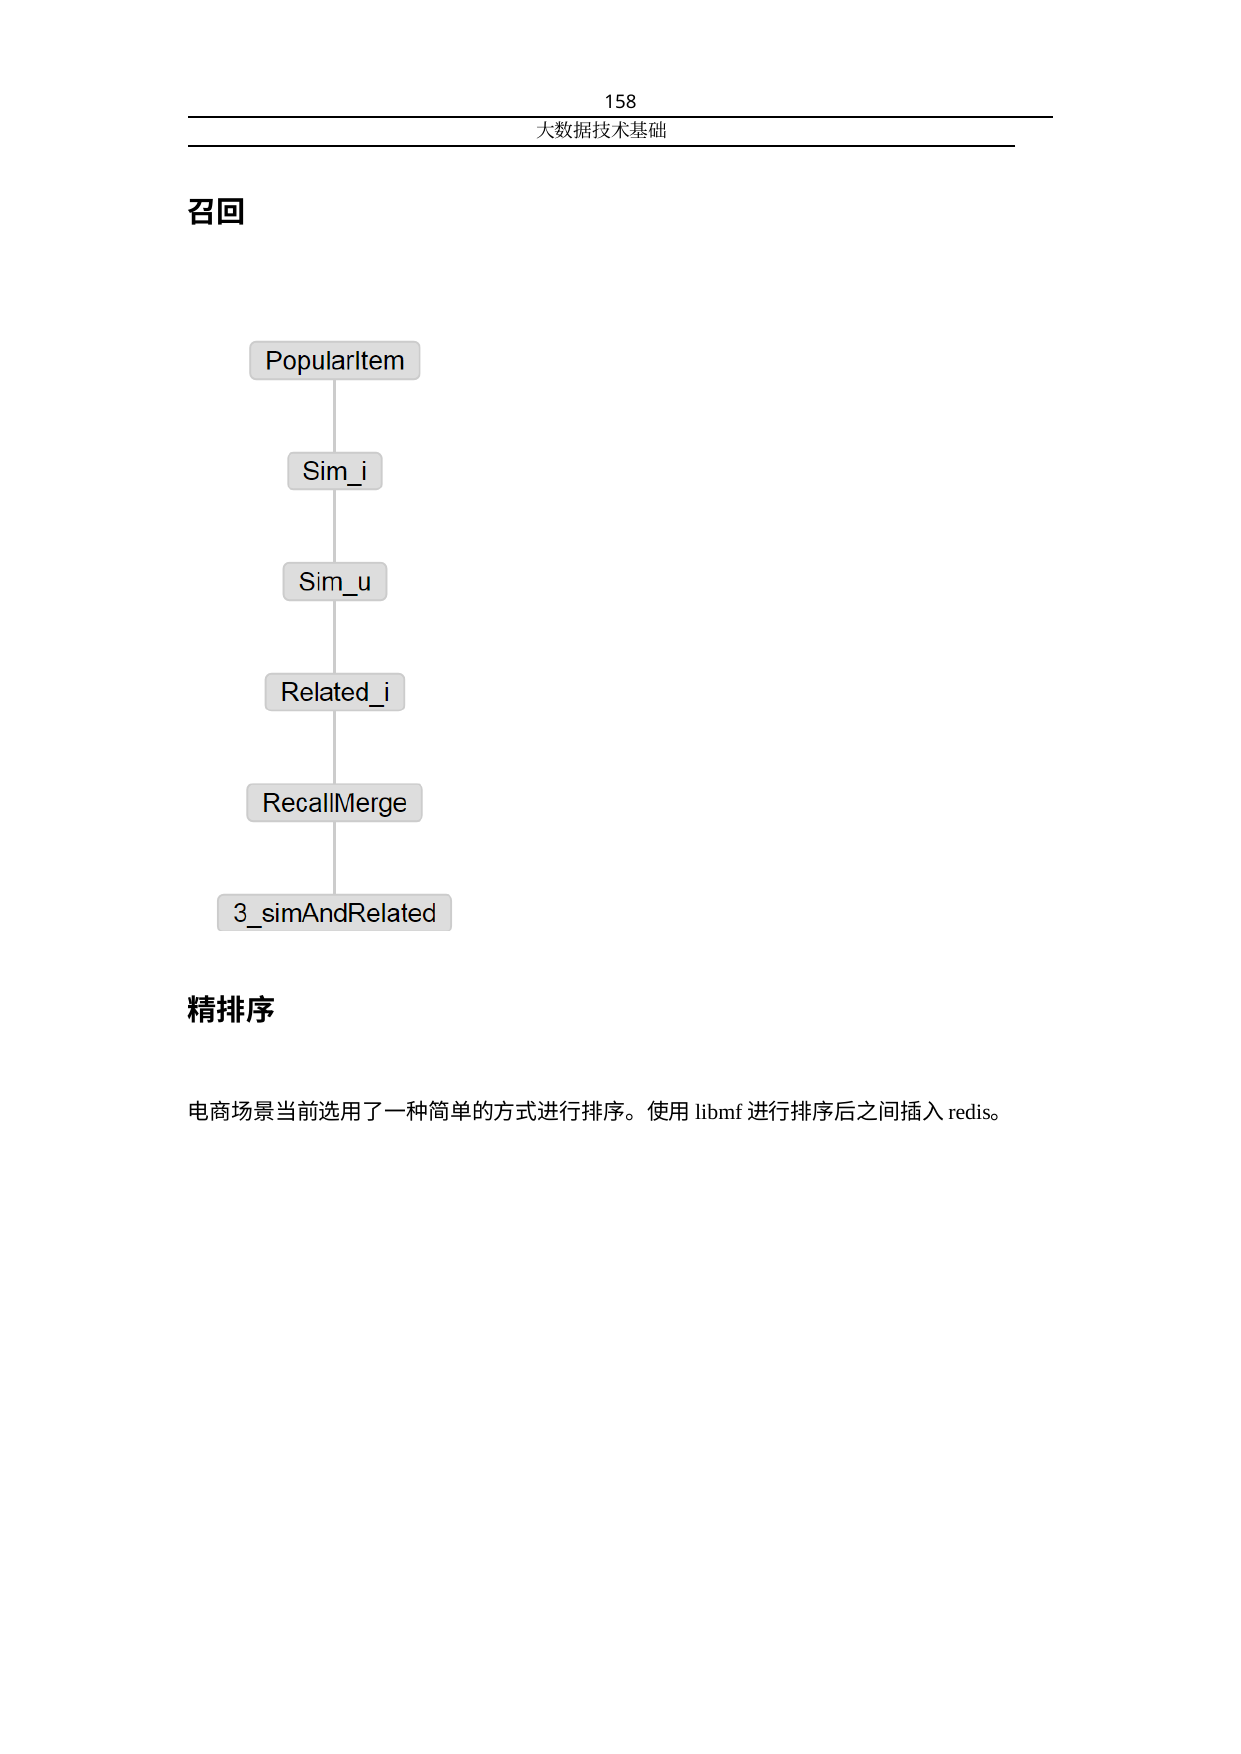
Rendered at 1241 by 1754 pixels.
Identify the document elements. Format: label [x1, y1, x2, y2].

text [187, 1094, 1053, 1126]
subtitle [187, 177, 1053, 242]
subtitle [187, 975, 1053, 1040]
picture [187, 310, 537, 931]
